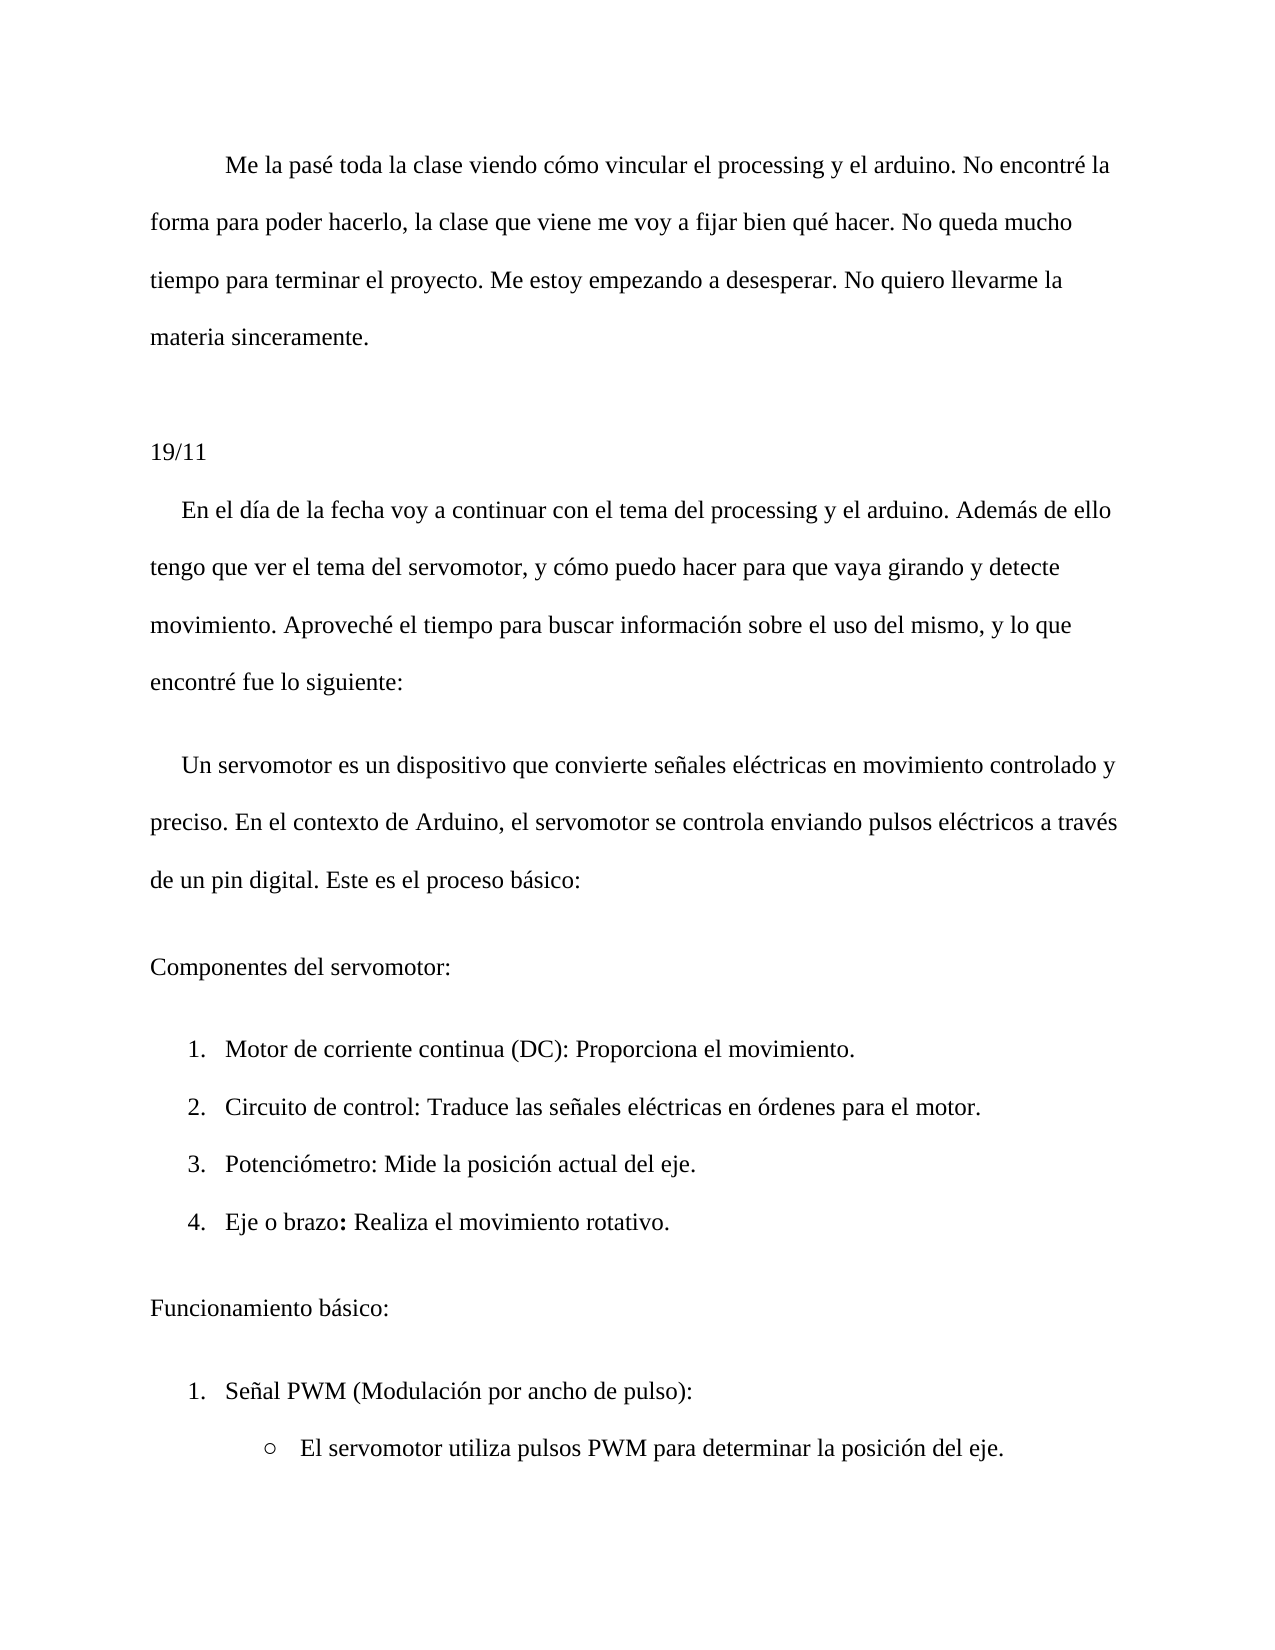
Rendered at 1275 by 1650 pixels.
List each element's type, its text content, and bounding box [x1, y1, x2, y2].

list Potenciómetro: Mide la posición actual del eje. [187, 1149, 1125, 1178]
subtitle Funcionamiento básico: [150, 1293, 1125, 1322]
list Señal PWM (Modulación por ancho de pulso): [187, 1376, 1125, 1404]
subtitle Componentes del servomotor: [150, 952, 1125, 980]
text Me la pasé toda la clase viendo cómo vincular el processing y el arduino. No encontré la forma para poder hacerlo, la clase que viene me voy a fijar bien qué hacer. No queda mucho tiempo para terminar el proyecto. Me estoy empezando a desesperar. No quiero llevarme la materia sinceramente. [150, 150, 1125, 351]
list Circuito de control: Traduce las señales eléctricas en órdenes para el motor. [187, 1092, 1125, 1120]
text Un servomotor es un dispositivo que convierte señales eléctricas en movimiento controlado y preciso. En el contexto de Arduino, el servomotor se controla enviando pulsos eléctricos a través de un pin digital. Este es el proceso básico: [150, 750, 1125, 894]
list Motor de corriente continua (DC): Proporciona el movimiento. [187, 1034, 1125, 1063]
list El servomotor utiliza pulsos PWM para determinar la posición del eje. [262, 1433, 1125, 1462]
list Eje o brazo: Realiza el movimiento rotativo. [187, 1207, 1125, 1235]
text 19/11 [150, 437, 1125, 466]
text En el día de la fecha voy a continuar con el tema del processing y el arduino. Además de ello tengo que ver el tema del servomotor, y cómo puedo hacer para que vaya girando y detecte movimiento. Aproveché el tiempo para buscar información sobre el uso del mismo, y lo que encontré fue lo siguiente: [150, 495, 1125, 696]
